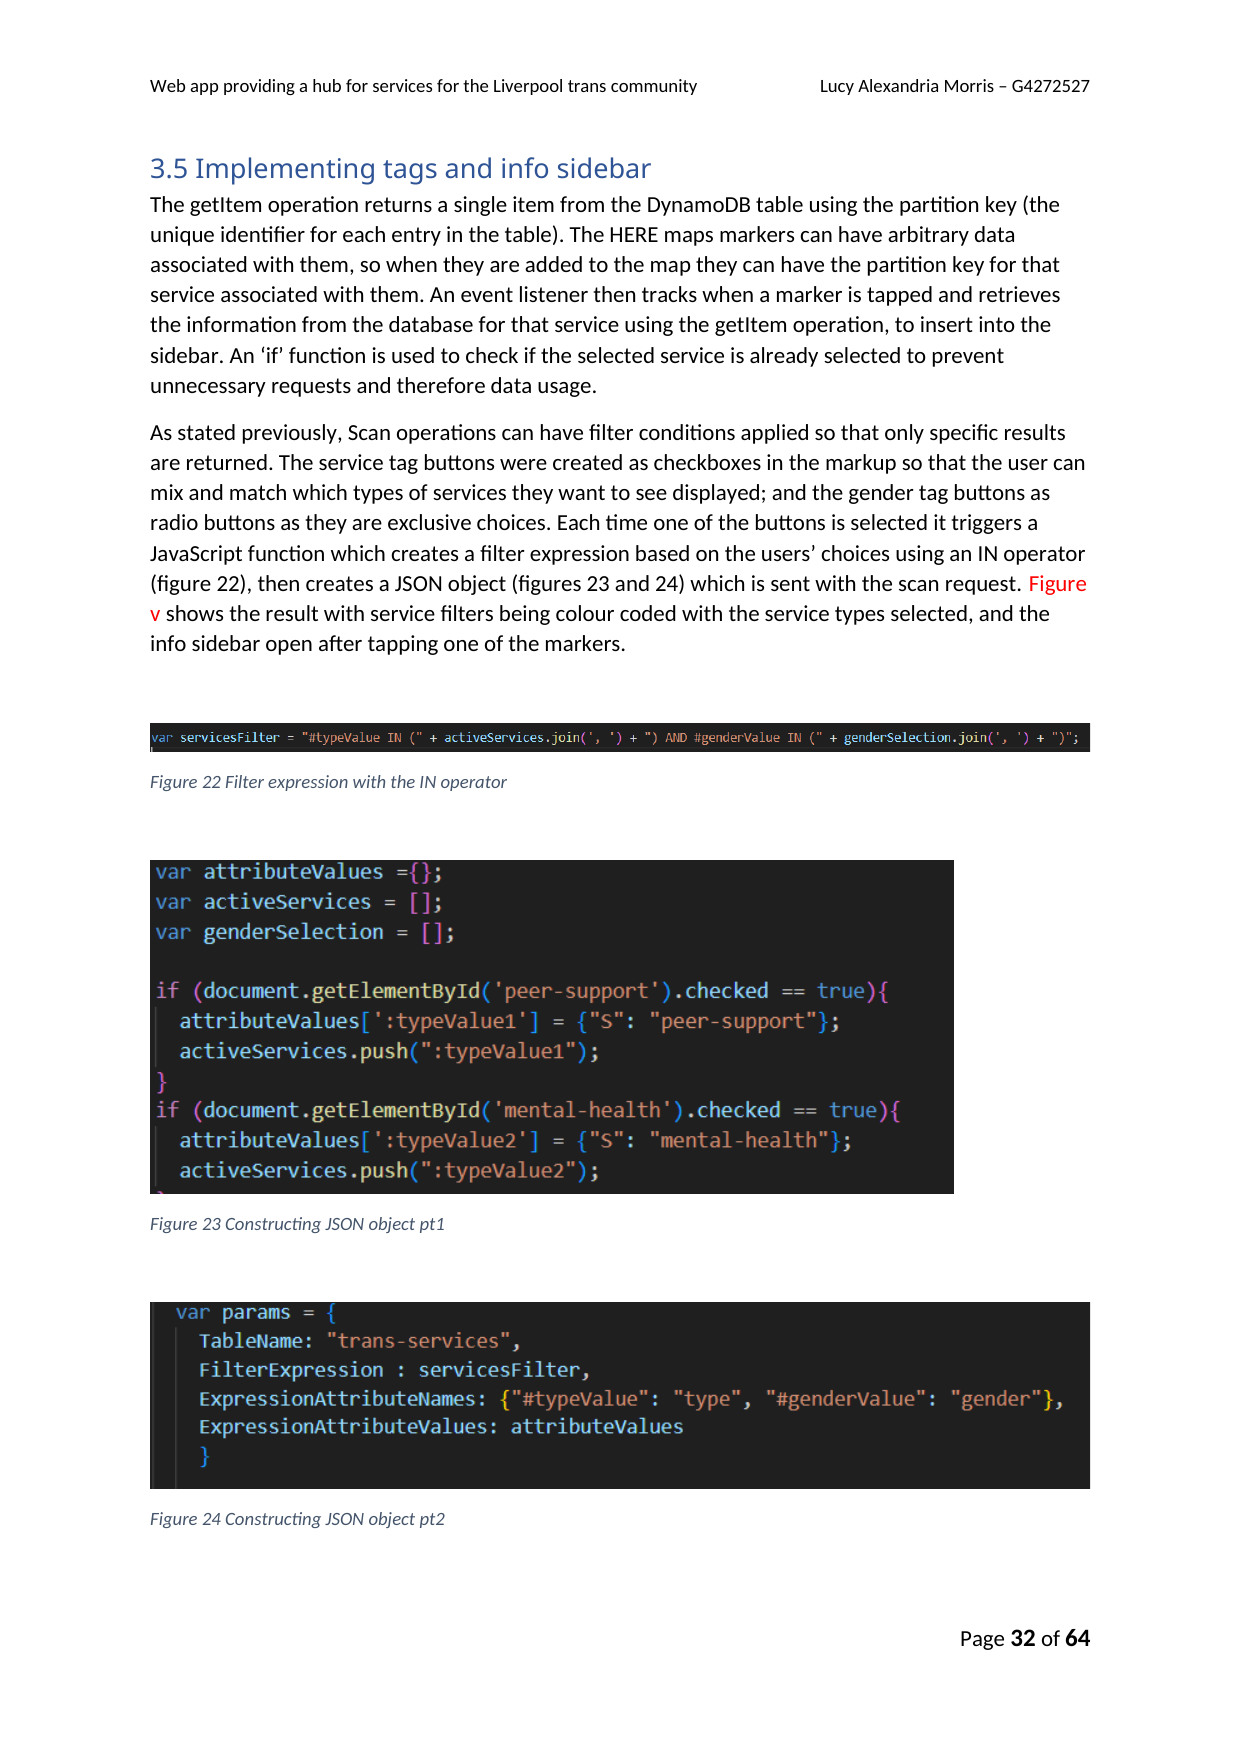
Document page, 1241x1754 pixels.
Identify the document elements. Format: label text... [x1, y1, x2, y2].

text The getItem operation returns a single item from the DynamoDB table using the partition key (the unique identifier for each entry in the table). The HERE maps markers can have arbitrary data associated with them, so when they are added to the map they can have the partition key for that service associated with them. An event listener then tracks when a marker is tapped and retrieves the information from the database for that service using the getItem operation, to insert into the sidebar. An ‘if’ function is used to check if the selected service is already selected to prevent unnecessary requests and therefore data usage. [150, 190, 1090, 399]
picture [150, 860, 954, 1194]
subtitle 3.5 Implementing tags and info sidebar [150, 150, 1090, 187]
text As stated previously, Scan operations can have filter conditions applied so that only specific results are returned. The service tag buttons were created as checkboxes in the markup so that the user can mix and match which types of services they want to see displayed; and the gender tag buttons as radio buttons as they are exclusive choices. Each time one of the buttons is selected it triggers a JavaScript function which creates a filter expression based on the users’ choices using an IN operator (figure 22), then creates a JSON object (figures 23 and 24) which is sent with the scan request. Figure v shows the result with service filters being colour coded with the service types selected, and the info sidebar open after tapping one of the markers. [150, 418, 1090, 657]
picture [150, 1302, 1091, 1489]
picture [150, 723, 1091, 752]
